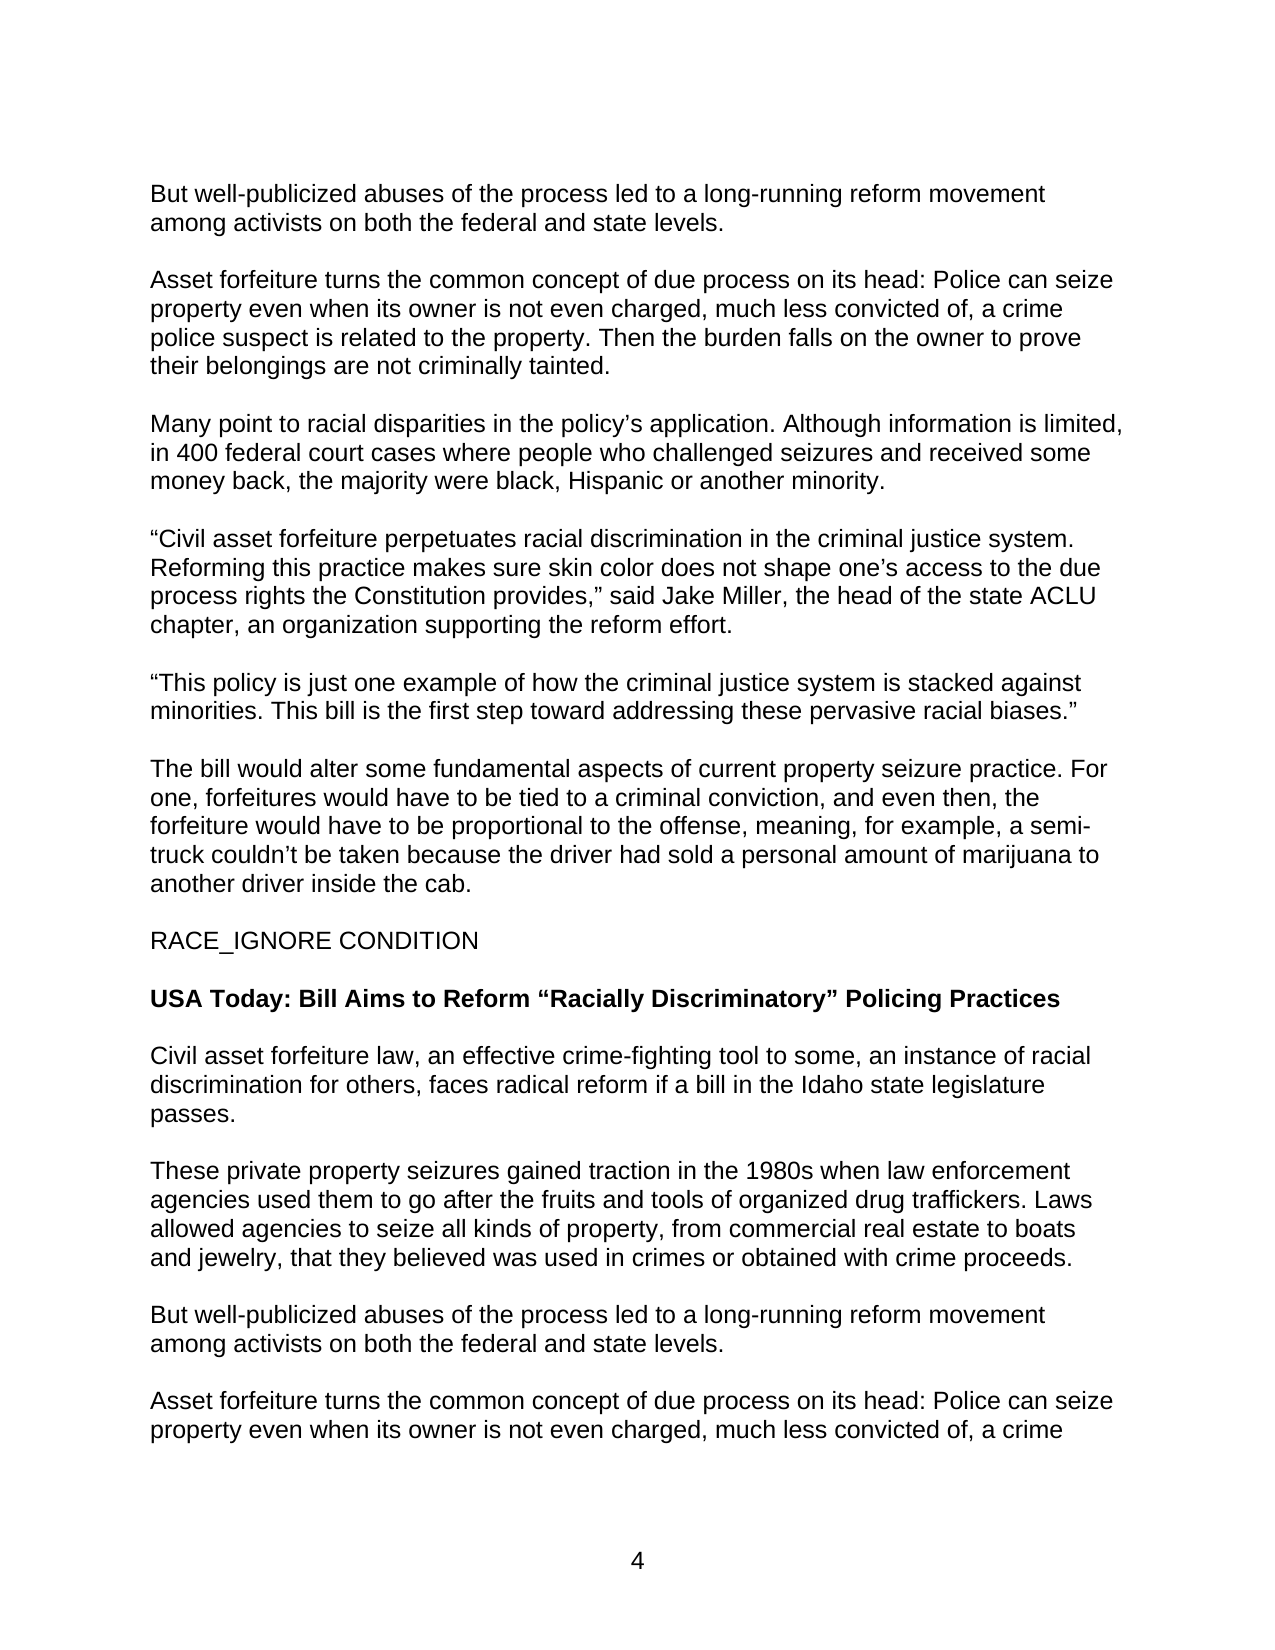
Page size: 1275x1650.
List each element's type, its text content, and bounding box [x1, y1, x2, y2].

text “This policy is just one example of how the criminal justice system is stacked against minorities. This bill is the first step toward addressing these pervasive racial biases.” [150, 667, 1125, 725]
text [150, 1386, 1125, 1444]
text The bill would alter some fundamental aspects of current property seizure practice. For one, forfeitures would have to be tied to a criminal conviction, and even then, the forfeiture would have to be proportional to the offense, meaning, for example, a semi-truck couldn’t be taken because the driver had sold a personal amount of marijuana to another driver inside the cab. [150, 754, 1125, 897]
text But well-publicized abuses of the process led to a long-running reform movement among activists on both the federal and state levels. [150, 1300, 1125, 1357]
text USA Today: Bill Aims to Reform “Racially Discriminatory” Policing Practices [150, 984, 1125, 1012]
text Civil asset forfeiture law, an effective crime-fighting tool to some, an instance of racial discrimination for others, faces radical reform if a bill in the Idaho state legislature passes. [150, 1041, 1125, 1127]
text RACE_IGNORE CONDITION [150, 926, 1125, 955]
text “Civil asset forfeiture perpetuates racial discrimination in the criminal justice system. Reforming this practice makes sure skin color does not shape one’s access to the due process rights the Constitution provides,” said Jake Miller, the head of the state ACLU chapter, an organization supporting the reform effort. [150, 524, 1125, 639]
text But well-publicized abuses of the process led to a long-running reform movement among activists on both the federal and state levels. [150, 179, 1125, 236]
text These private property seizures gained traction in the 1980s when law enforcement agencies used them to go after the fruits and tools of organized drug traffickers. Laws allowed agencies to seize all kinds of property, from commercial real estate to boats and jewelry, that they believed was used in crimes or obtained with crime proceeds. [150, 1156, 1125, 1271]
text Many point to racial disparities in the policy’s application. Although information is limited, in 400 federal court cases where people who challenged seizures and received some money back, the majority were black, Hispanic or another minority. [150, 409, 1125, 495]
